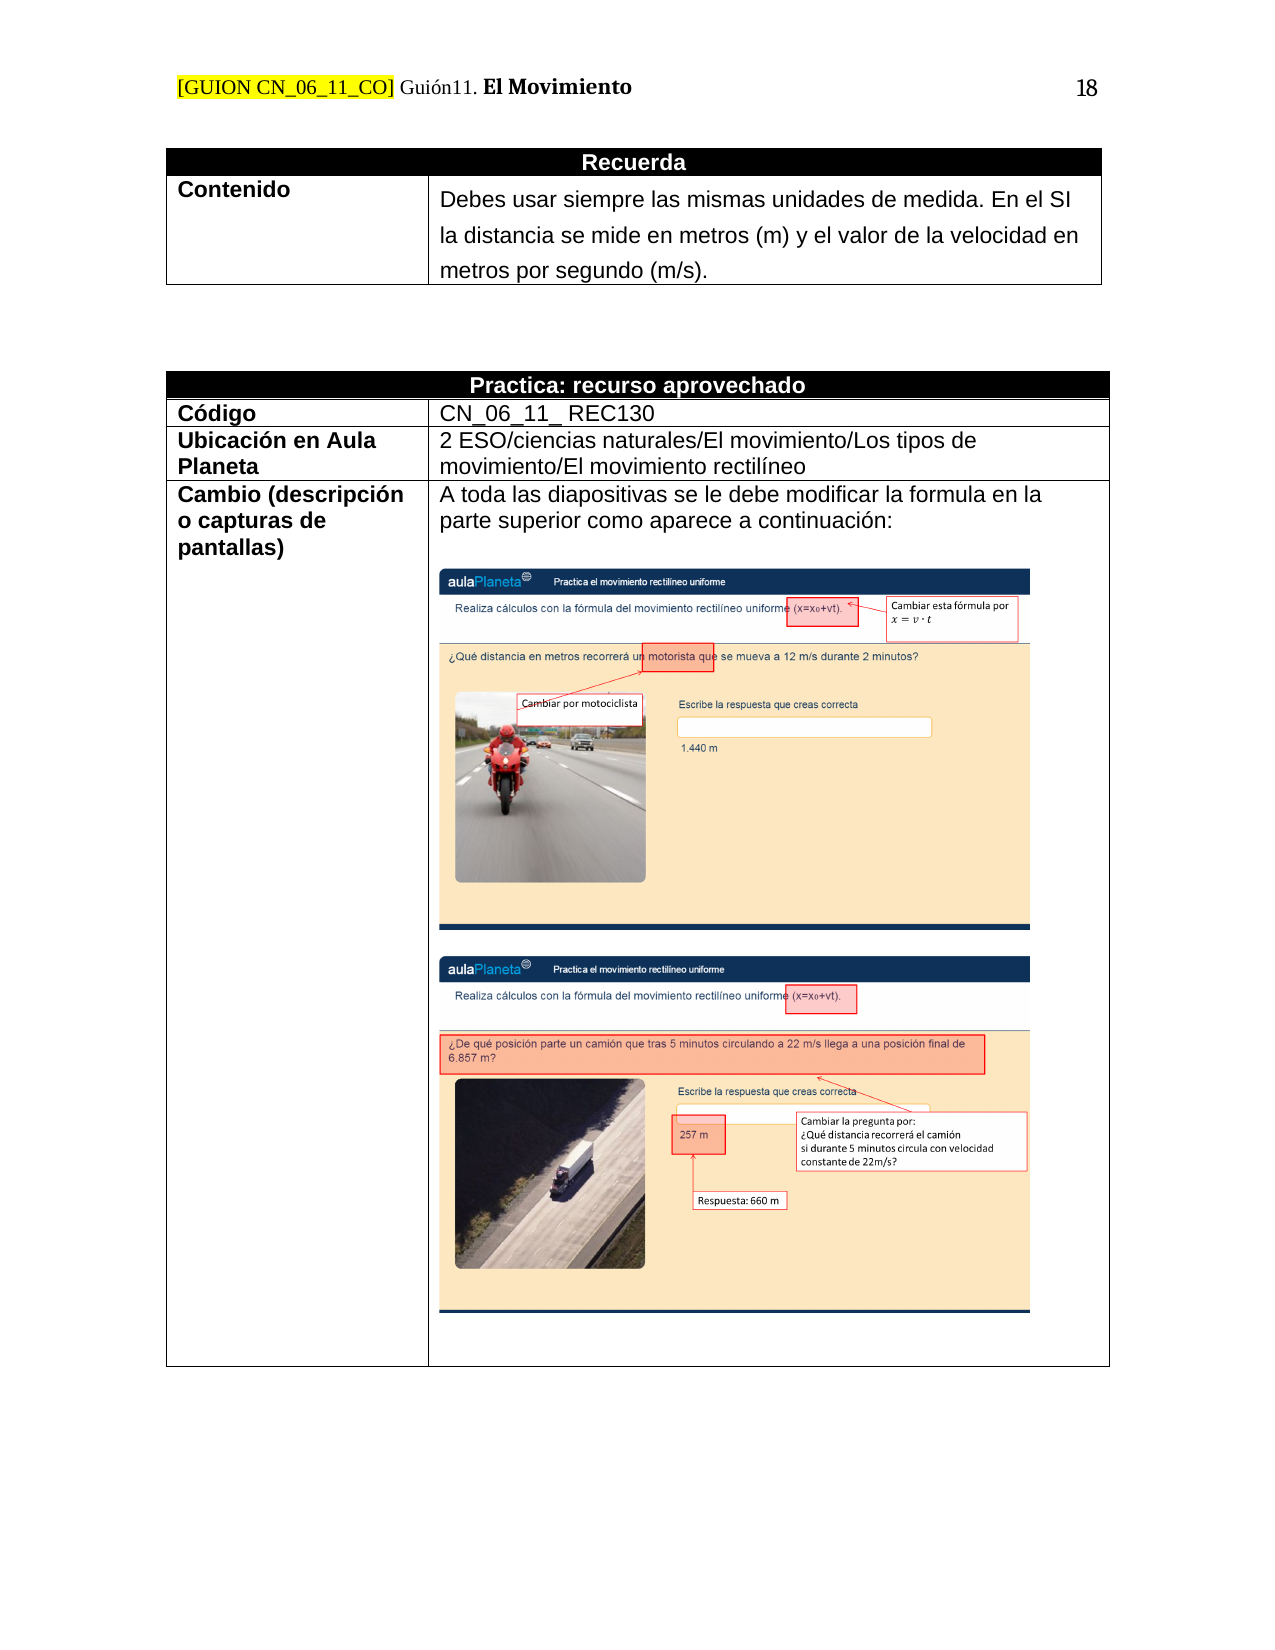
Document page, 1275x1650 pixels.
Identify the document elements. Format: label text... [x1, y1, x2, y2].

table_cell CN_06_11_ REC130 [429, 400, 1109, 426]
table_header Practica: recurso aprovechado [167, 372, 1109, 398]
table_cell Contenido [167, 176, 428, 284]
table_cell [429, 481, 1109, 1366]
table_header Recuerda [167, 149, 1101, 175]
picture [439, 559, 1030, 930]
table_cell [167, 481, 428, 1366]
table_cell 2 ESO/ciencias naturales/El movimiento/Los tipos de movimiento/El movimiento rectilíneo [429, 427, 1109, 480]
picture [439, 956, 1030, 1313]
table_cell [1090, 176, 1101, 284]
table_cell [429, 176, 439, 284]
table_cell Ubicación en Aula Planeta [167, 427, 428, 480]
table_cell Código [167, 400, 428, 426]
